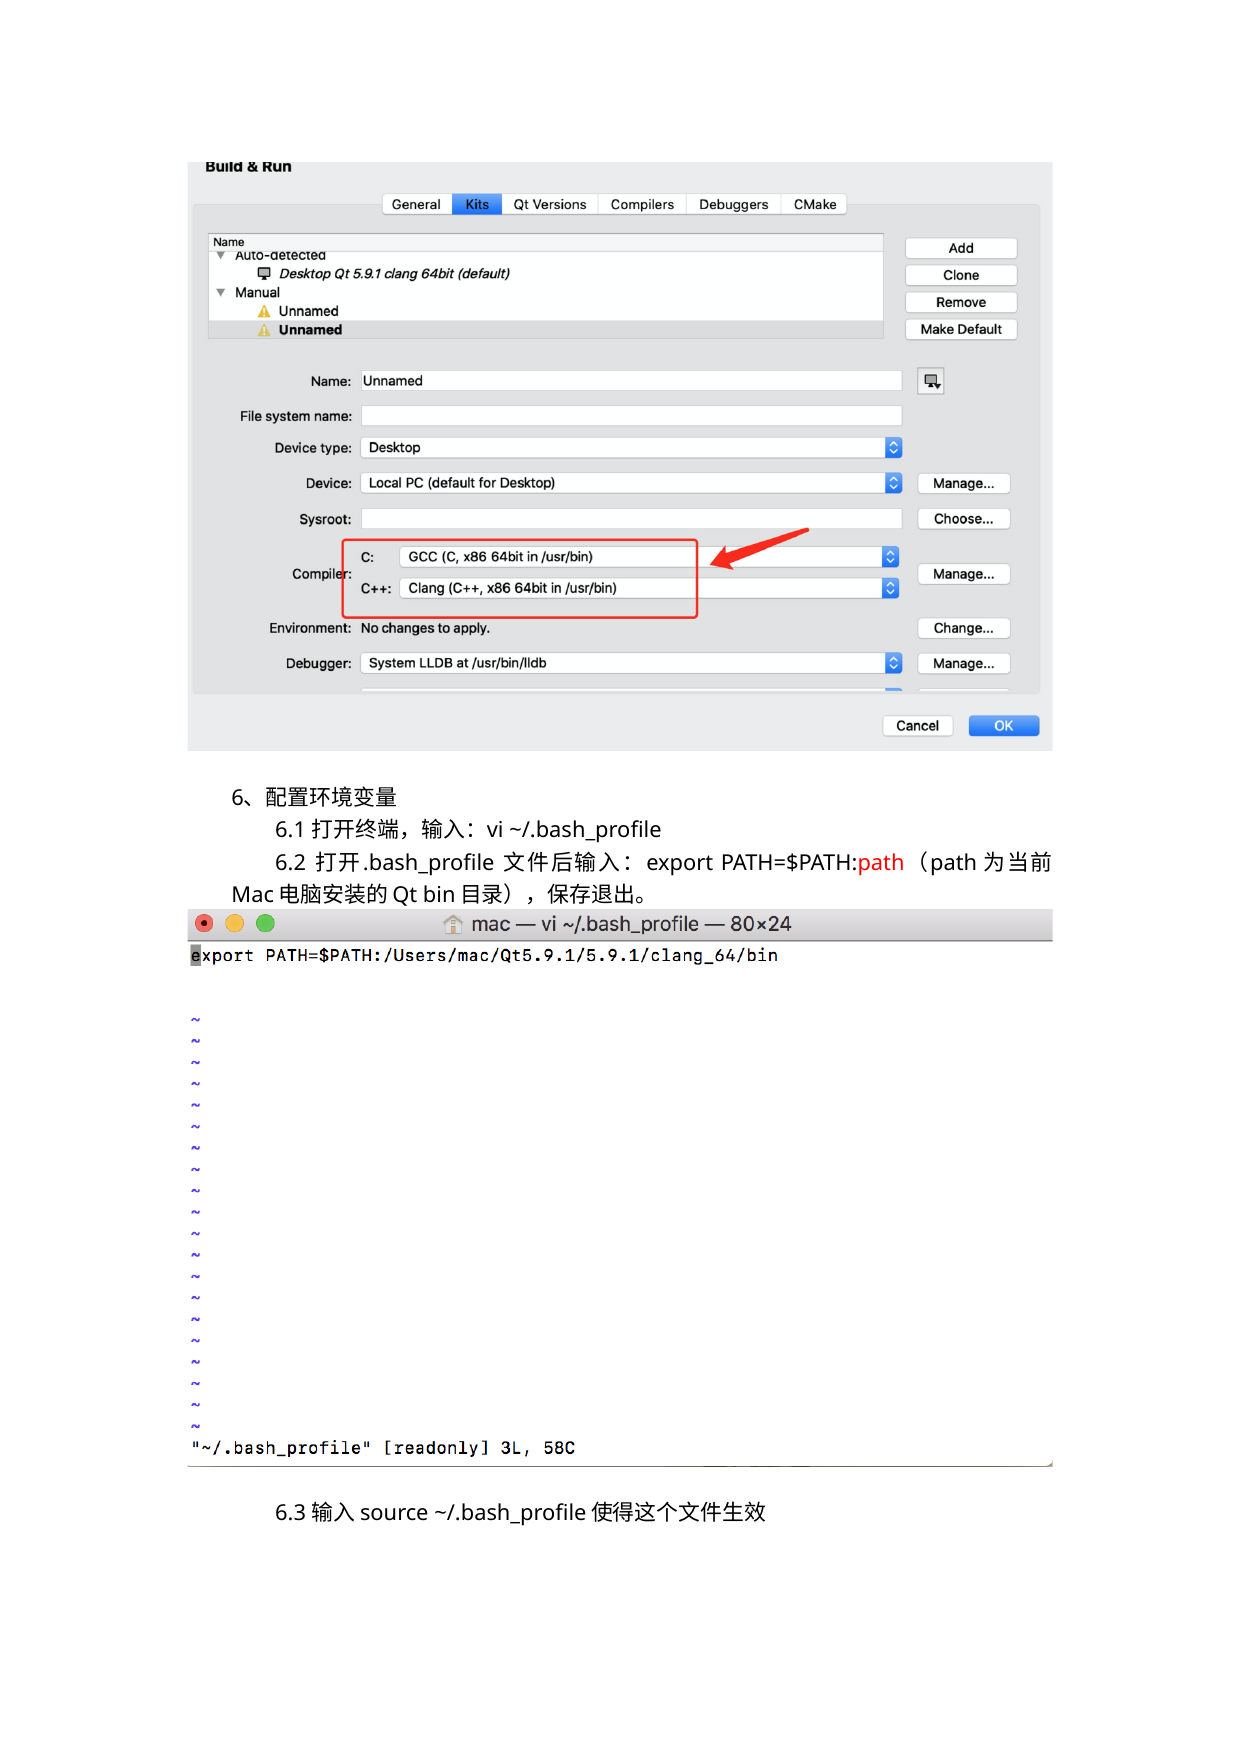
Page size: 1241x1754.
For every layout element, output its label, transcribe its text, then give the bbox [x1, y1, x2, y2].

text 6.3 输入source ~/.bash_profile使得这个文件生效 [231, 1494, 1053, 1527]
text 6.1 打开终端，输入：vi ~/.bash_profile [231, 812, 1053, 844]
text 6.2 打开.bash_profile 文件后输入：export PATH=$PATH:path（path为当前Mac电脑安装的Qt bin目录），保存退出。 [231, 844, 1053, 909]
picture [187, 909, 1053, 1467]
text 6、配置环境变量 [187, 779, 1053, 812]
picture [187, 162, 1053, 751]
